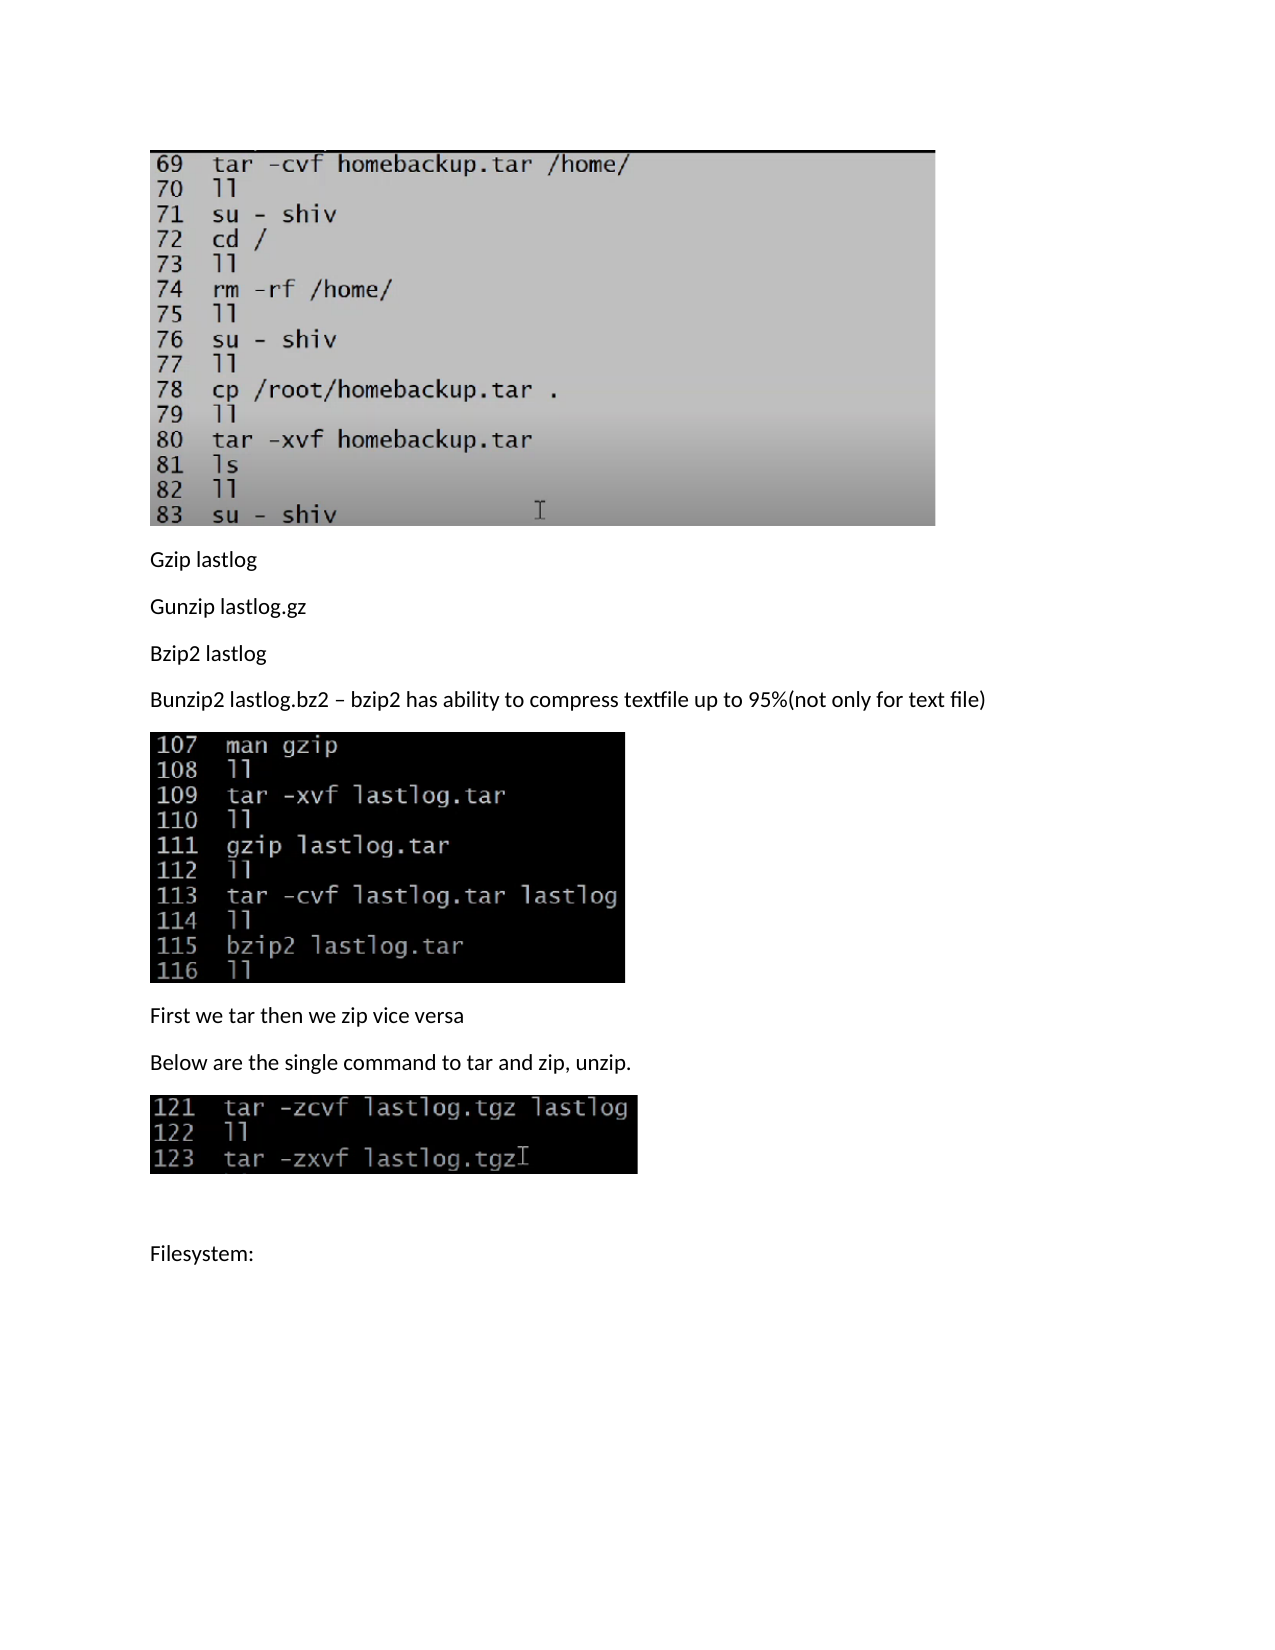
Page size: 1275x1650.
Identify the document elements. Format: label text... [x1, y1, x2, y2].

text First we tar then we zip vice versa [150, 1001, 1125, 1029]
text Filesystem: [150, 1239, 1125, 1267]
text Below are the single command to tar and zip, unzip. [150, 1048, 1125, 1076]
picture [150, 732, 625, 983]
text Gzip lastlog [150, 545, 1125, 573]
text Bunzip2 lastlog.bz2 – bzip2 has ability to compress textfile up to 95%(not only for text file) [150, 686, 1125, 713]
text Bzip2 lastlog [150, 639, 1125, 667]
picture [150, 1095, 638, 1174]
text Gunzip lastlog.gz [150, 592, 1125, 620]
picture [150, 150, 936, 526]
